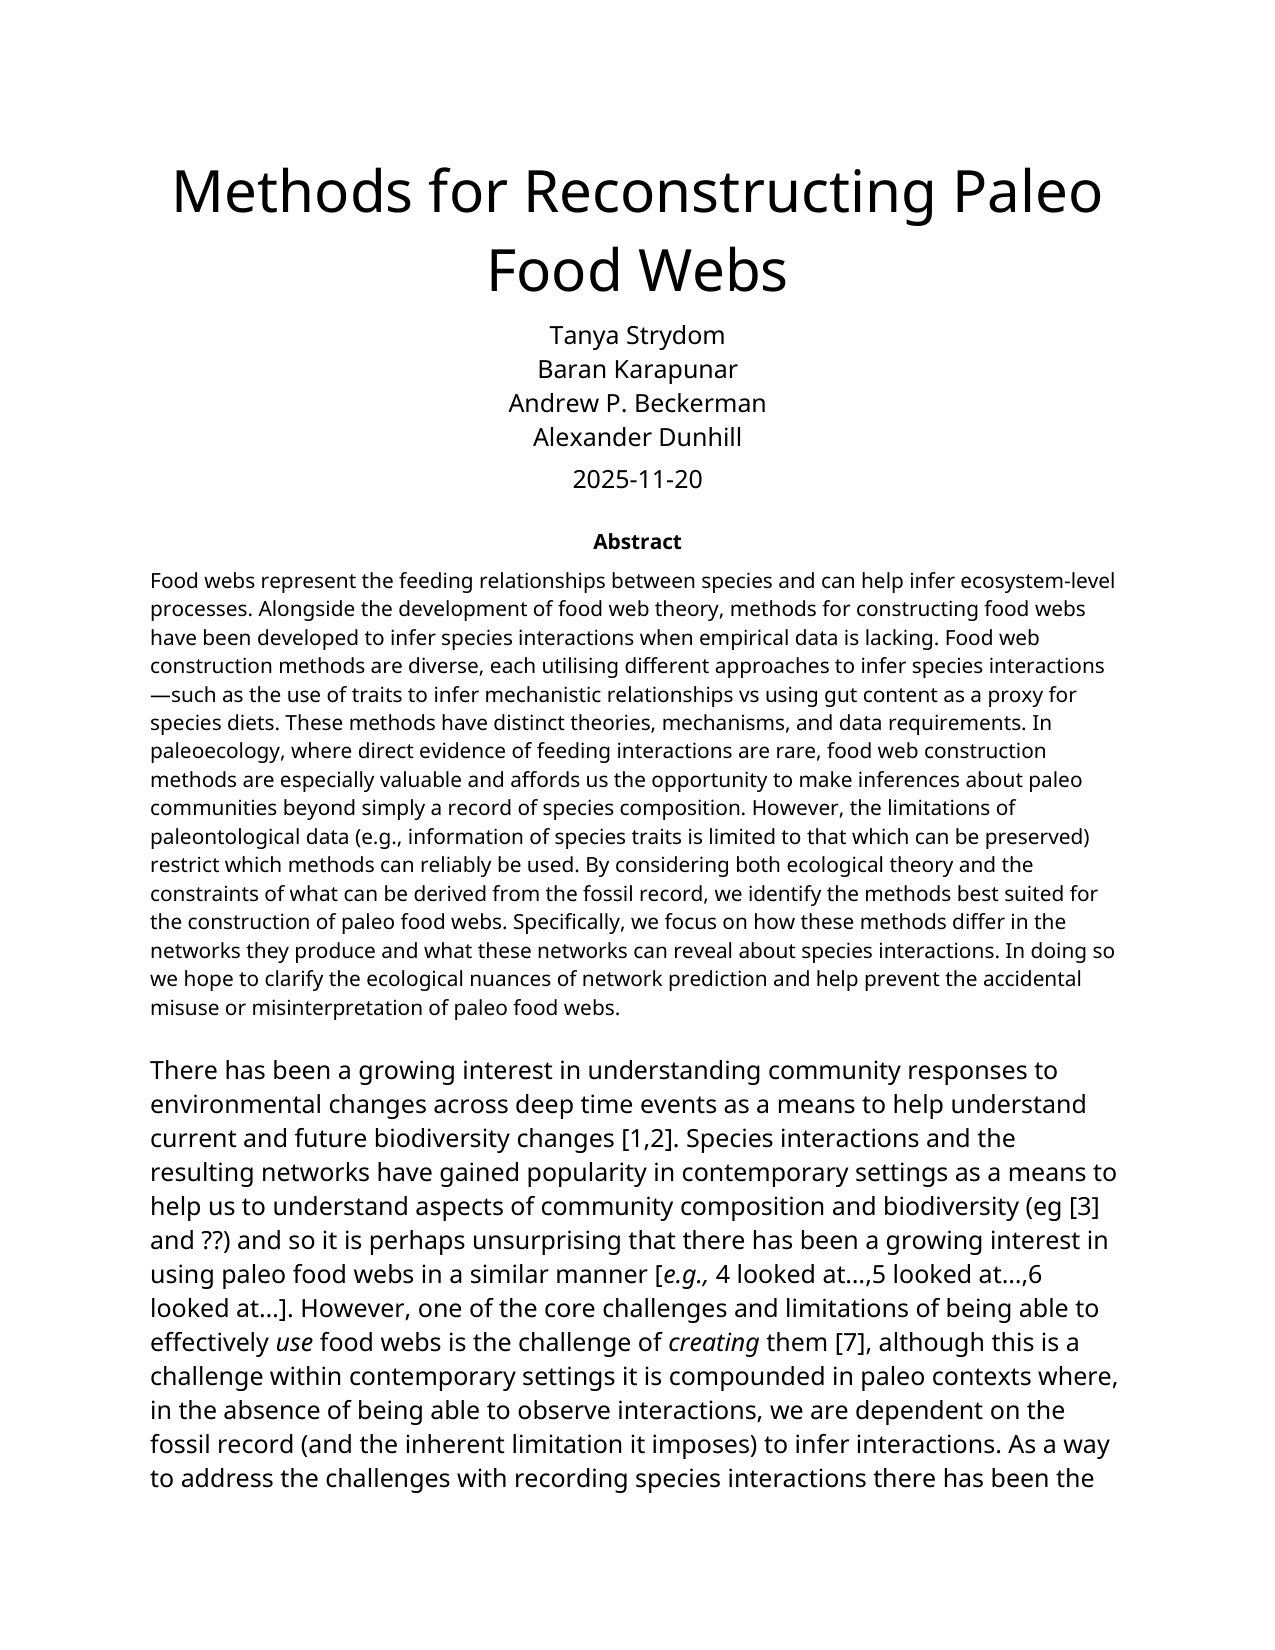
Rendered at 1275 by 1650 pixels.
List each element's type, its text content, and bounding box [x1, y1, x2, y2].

title Abstract [150, 527, 1125, 556]
text Alexander Dunhill [150, 419, 1125, 453]
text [150, 1052, 1125, 1495]
text Andrew P. Beckerman [150, 385, 1125, 419]
text Food webs represent the feeding relationships between species and can help infer ecosystem-level processes. Alongside the development of food web theory, methods for constructing food webs have been developed to infer species interactions when empirical data is lacking. Food web construction methods are diverse, each utilising different approaches to infer species interactions —such as the use of traits to infer mechanistic relationships vs using gut content as a proxy for species diets. These methods have distinct theories, mechanisms, and data requirements. In paleoecology, where direct evidence of feeding interactions are rare, food web construction methods are especially valuable and affords us the opportunity to make inferences about paleo communities beyond simply a record of species composition. However, the limitations of paleontological data (e.g., information of species traits is limited to that which can be preserved) restrict which methods can reliably be used. By considering both ecological theory and the constraints of what can be derived from the fossil record, we identify the methods best suited for the construction of paleo food webs. Specifically, we focus on how these methods differ in the networks they produce and what these networks can reveal about species interactions. In doing so we hope to clarify the ecological nuances of network prediction and help prevent the accidental misuse or misinterpretation of paleo food webs. [150, 566, 1125, 1021]
text Tanya Strydom [150, 317, 1125, 351]
title Methods for Reconstructing Paleo Food Webs [150, 150, 1125, 309]
text 2025-11-20 [150, 462, 1125, 496]
text Baran Karapunar [150, 351, 1125, 385]
